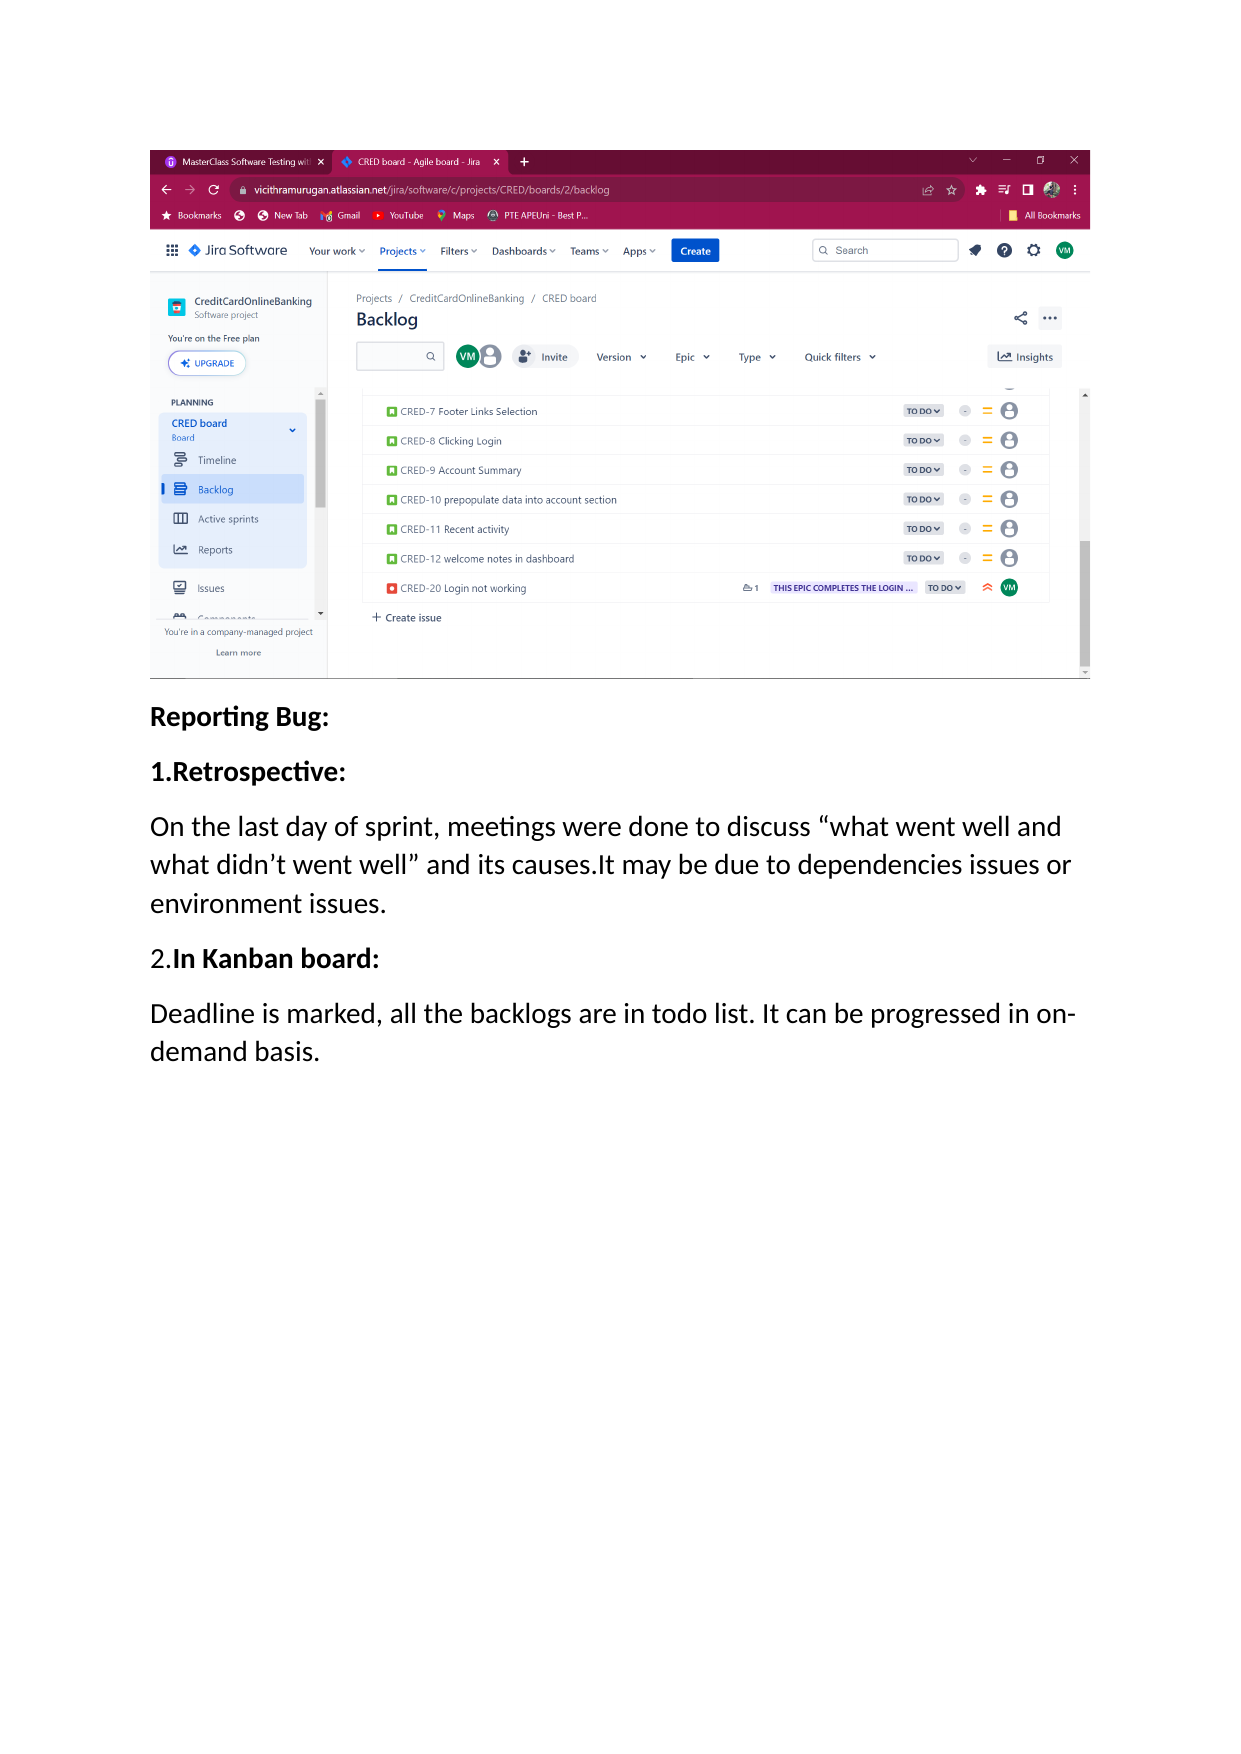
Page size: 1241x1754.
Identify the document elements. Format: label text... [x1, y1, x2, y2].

text Reporting Bug: [150, 698, 1090, 733]
picture [150, 150, 1091, 679]
text 1.Retrospective: [150, 753, 1090, 788]
text Deadline is marked, all the backlogs are in todo list. It can be progressed in on-demand basis. [150, 995, 1090, 1069]
text On the last day of sprint, meetings were done to discuss “what went well and what didn’t went well” and its causes.It may be due to dependencies issues or environment issues. [150, 808, 1090, 920]
text 2.In Kanban board: [150, 940, 1090, 976]
